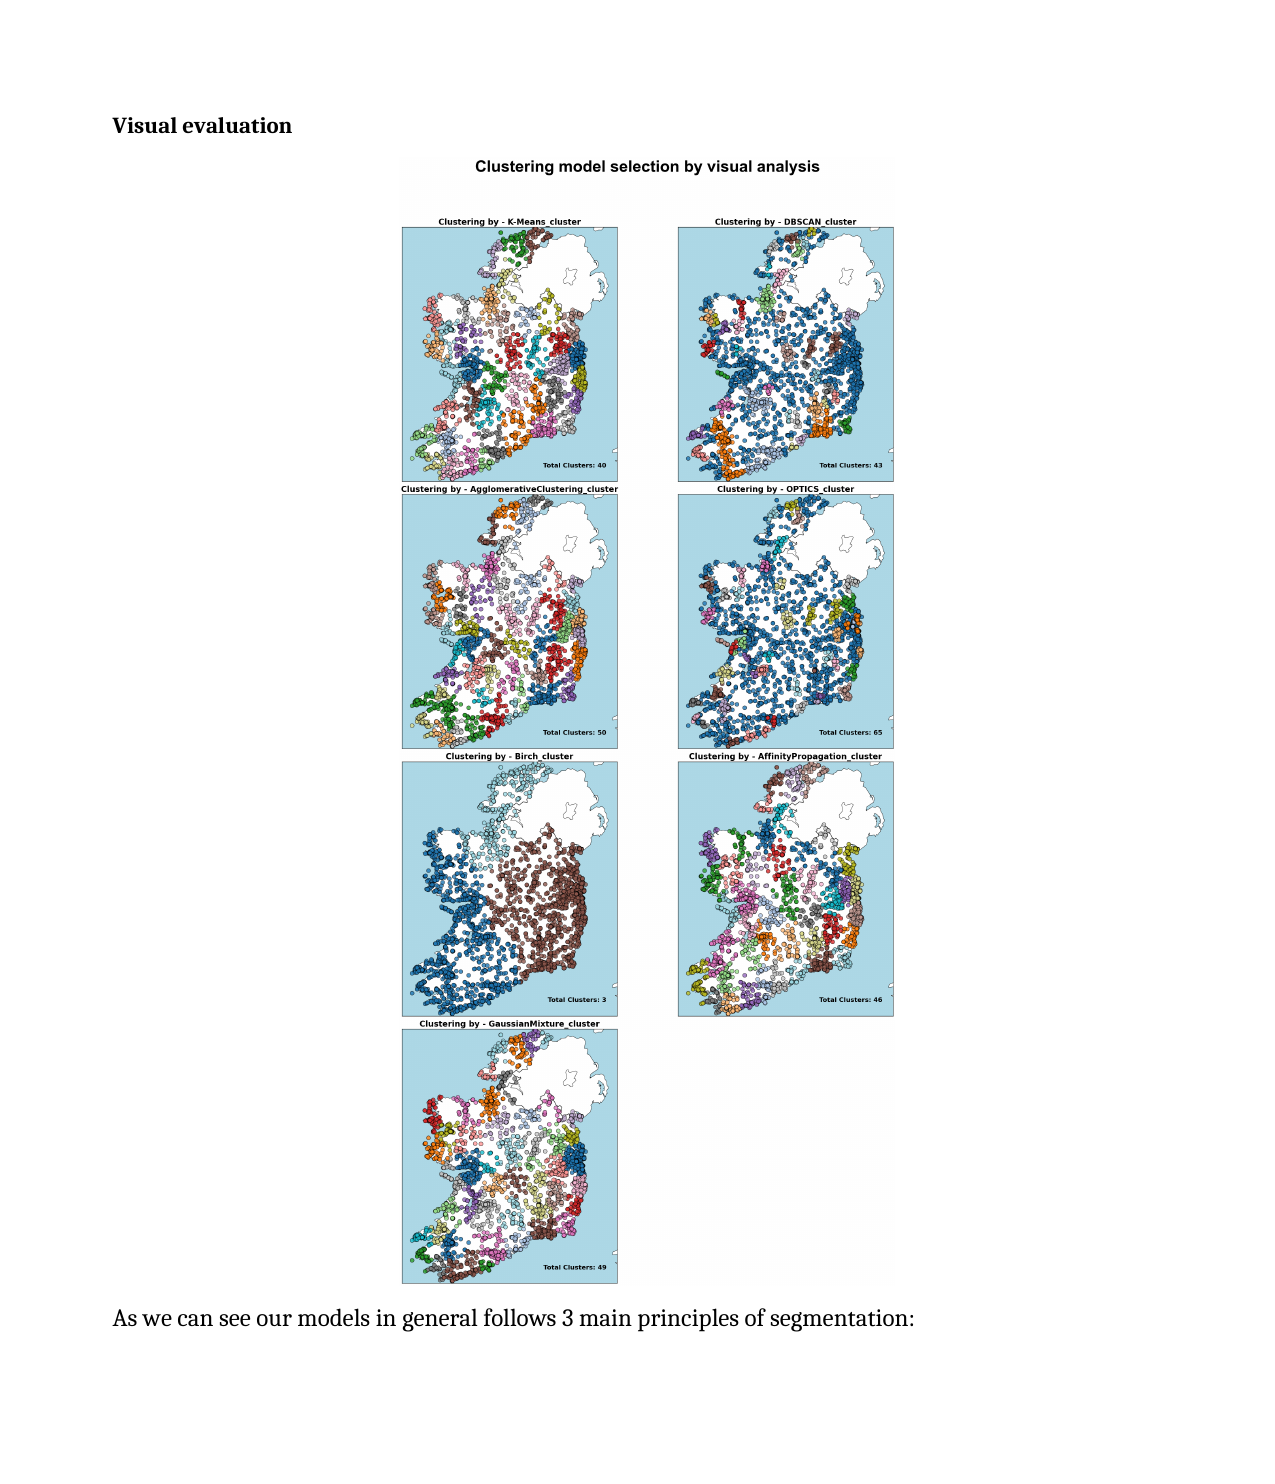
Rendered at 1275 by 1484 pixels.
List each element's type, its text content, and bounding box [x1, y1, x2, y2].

subtitle Visual evaluation [112, 112, 1162, 139]
picture [398, 157, 896, 1286]
text As we can see our models in general follows 3 main principles of segmentation: [112, 1304, 1162, 1333]
